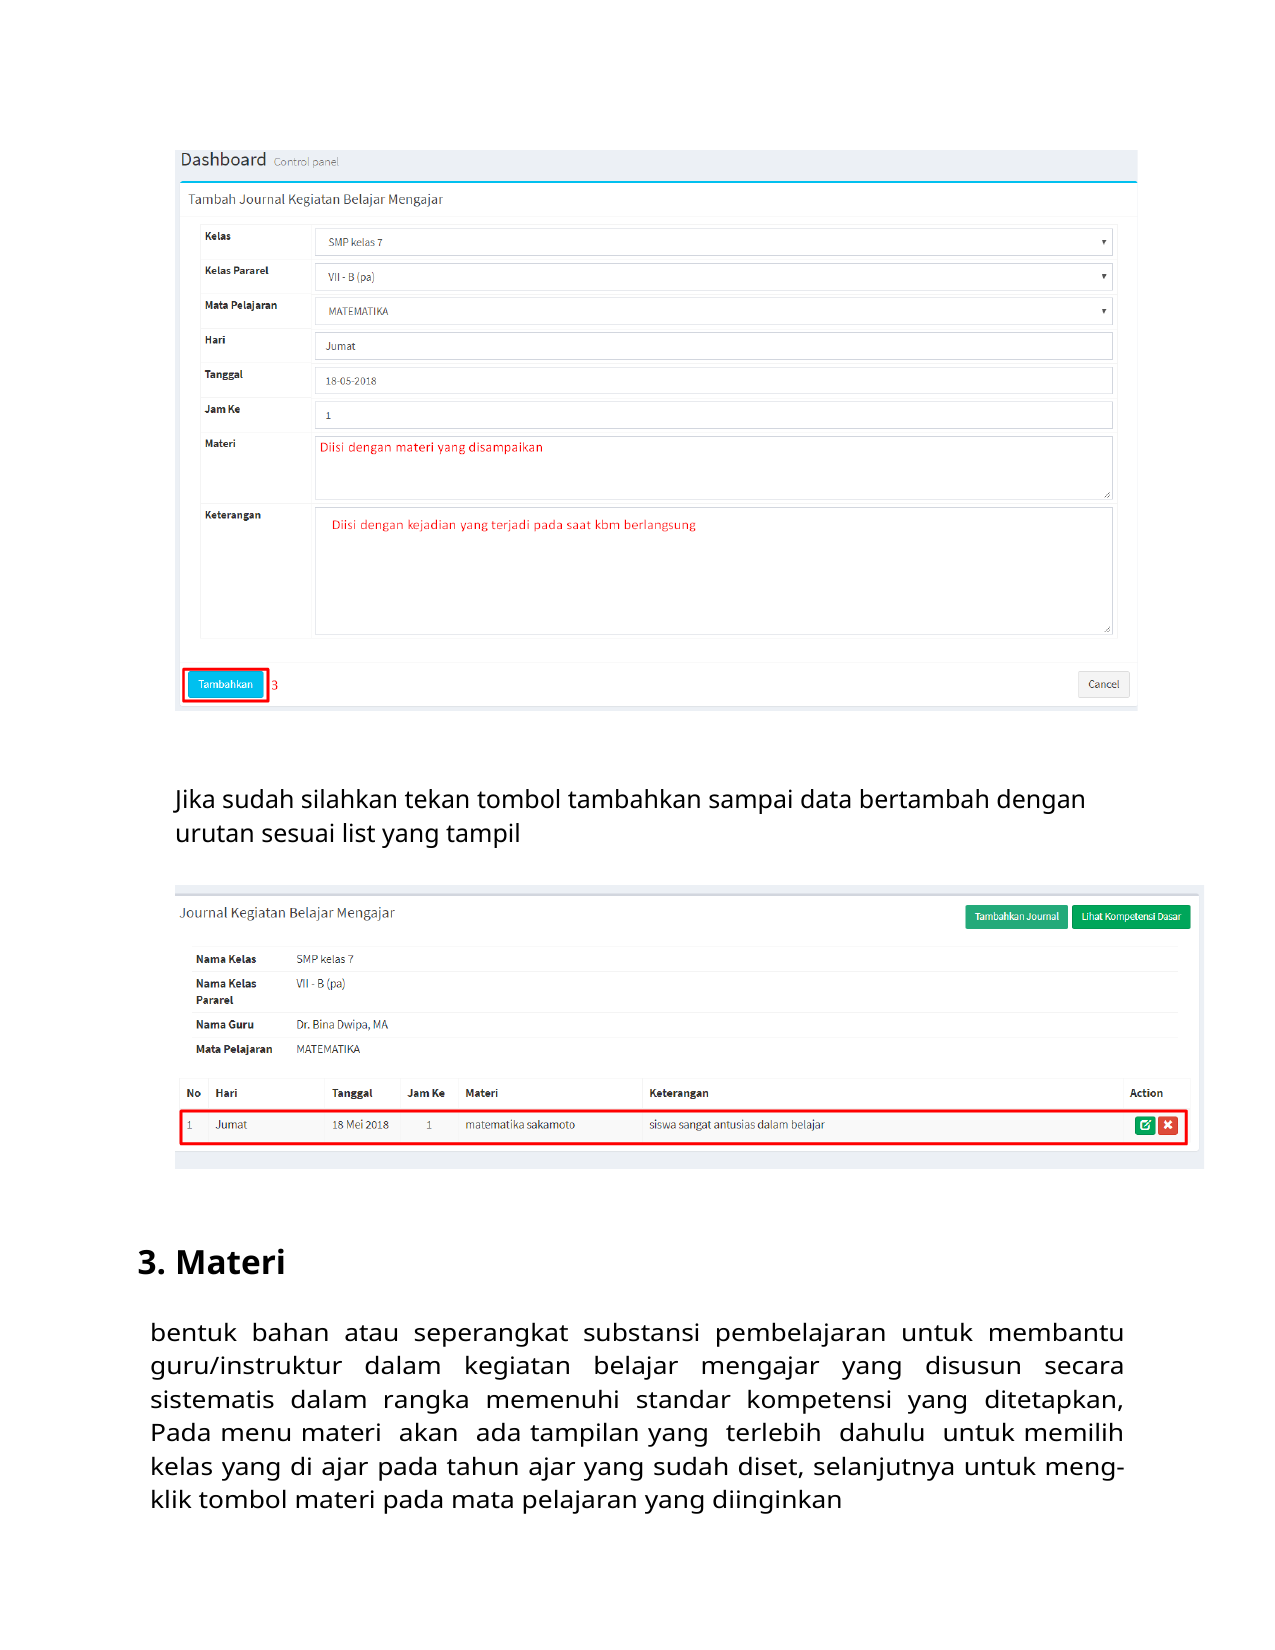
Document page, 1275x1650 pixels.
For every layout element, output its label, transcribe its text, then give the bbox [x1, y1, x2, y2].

text Jika sudah silahkan tekan tombol tambahkan sampai data bertambah dengan urutan sesuai list yang tampil [175, 781, 1148, 849]
text bentuk bahan atau seperangkat substansi pembelajaran untuk membantu guru/instruktur dalam kegiatan belajar mengajar yang disusun secara sistematis dalam rangka memenuhi standar kompetensi yang ditetapkan, Pada menu materi akan ada tampilan yang terlebih dahulu untuk memilih kelas yang di ajar pada tahun ajar yang sudah diset, selanjutnya untuk meng-klik tombol materi pada mata pelajaran yang diinginkan [150, 1316, 1126, 1516]
picture [175, 885, 1205, 1169]
subtitle Materi [137, 1239, 1148, 1284]
picture [175, 150, 1138, 711]
